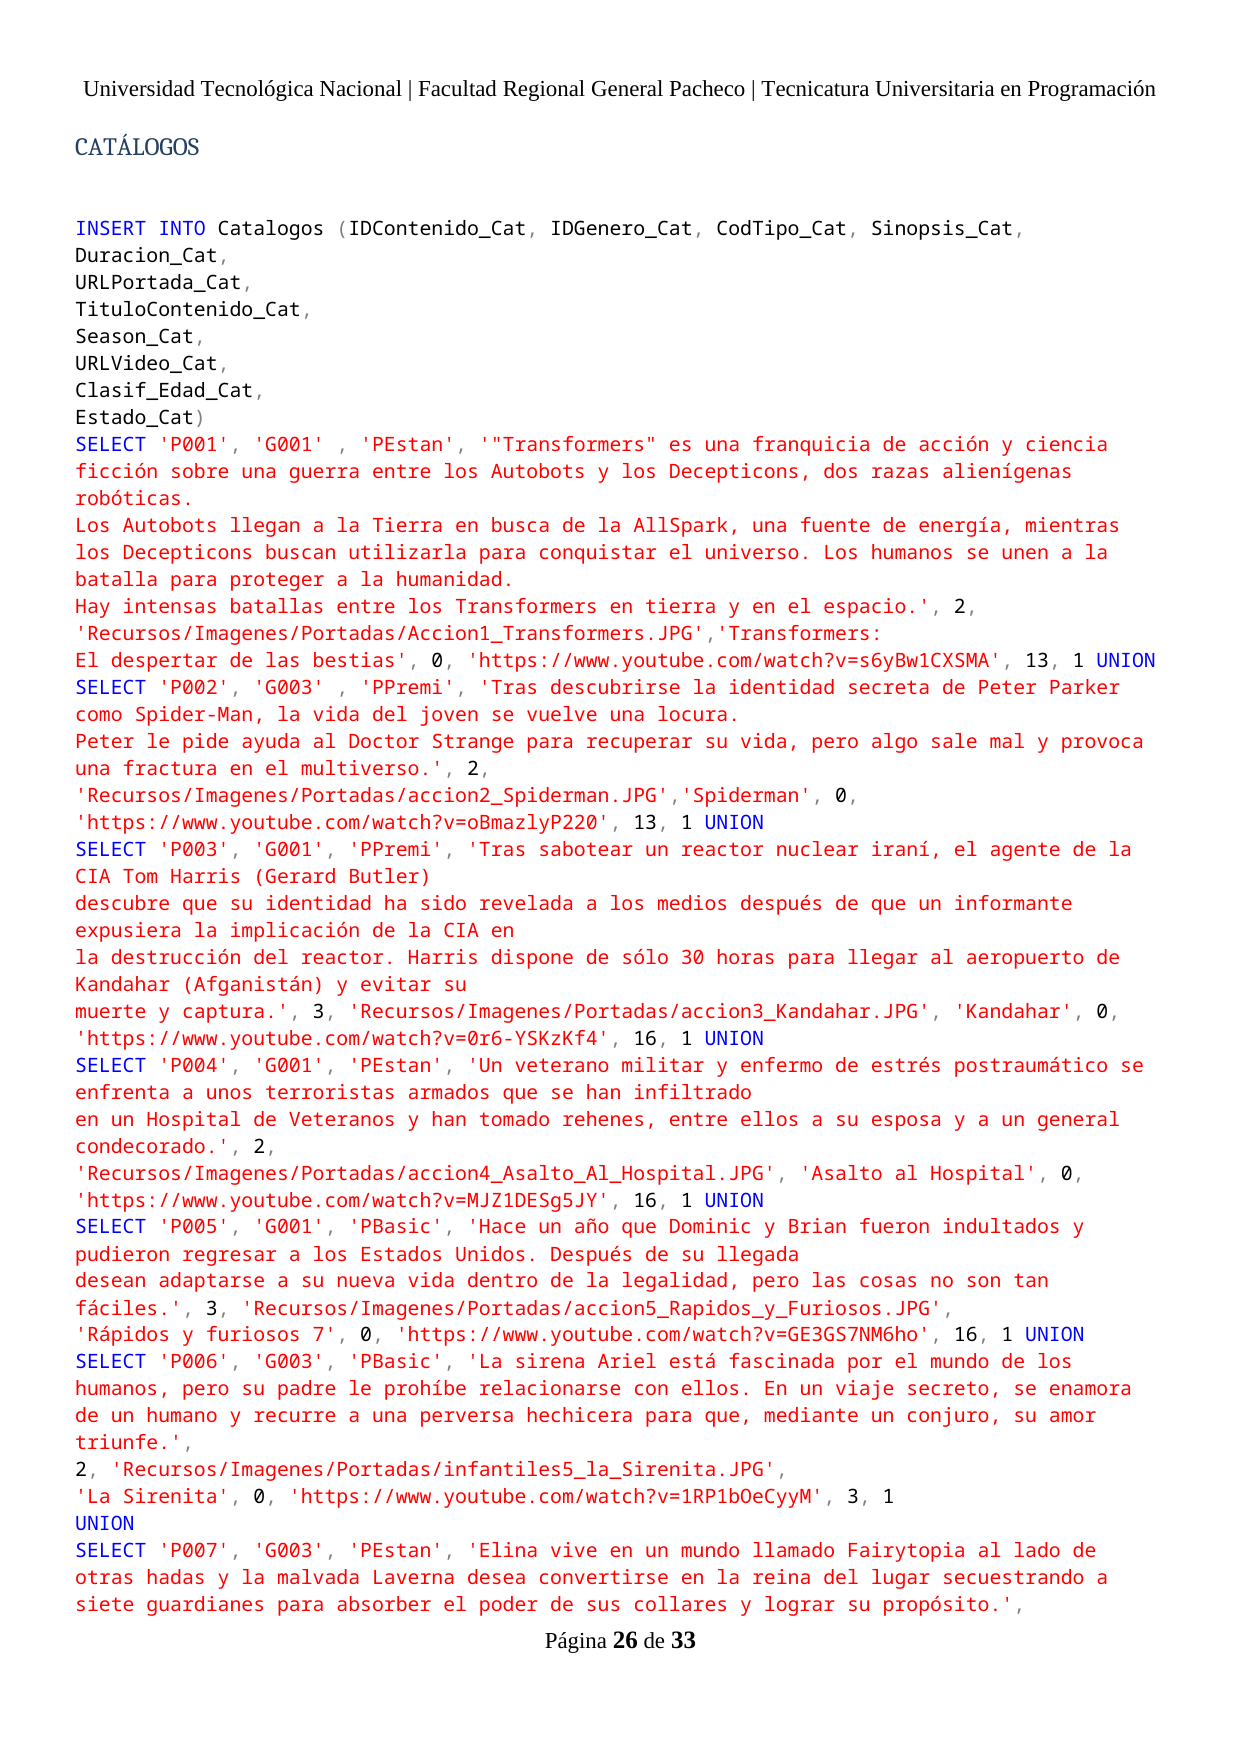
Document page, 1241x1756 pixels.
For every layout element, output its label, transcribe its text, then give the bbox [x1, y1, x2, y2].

text SELECT 'P004', 'G001', 'PEstan', 'Un veterano militar y enfermo de estrés postraumático se enfrenta a unos terroristas armados que se han infiltrado [75, 1051, 1165, 1105]
text Clasif_Edad_Cat, [75, 376, 1165, 403]
text El despertar de las bestias', 0, 'https://www.youtube.com/watch?v=s6yBw1CXSMA', 13, 1 UNION [75, 646, 1165, 673]
text SELECT 'P007', 'G003', 'PEstan', 'Elina vive en un mundo llamado Fairytopia al lado de otras hadas y la malvada Laverna desea convertirse en la reina del lugar secuestrando a siete guardianes para absorber el poder de sus collares y lograr su propósito.', [75, 1537, 1165, 1617]
text SELECT 'P001', 'G001' , 'PEstan', '"Transformers" es una franquicia de acción y ciencia ficción sobre una guerra entre los Autobots y los Decepticons, dos razas alienígenas robóticas. [75, 430, 1165, 511]
text 'Rápidos y furiosos 7', 0, 'https://www.youtube.com/watch?v=GE3GS7NM6ho', 16, 1 UNION [75, 1321, 1165, 1348]
text Peter le pide ayuda al Doctor Strange para recuperar su vida, pero algo sale mal y provoca una fractura en el multiverso.', 2, [75, 727, 1165, 781]
text SELECT 'P006', 'G003', 'PBasic', 'La sirena Ariel está fascinada por el mundo de los humanos, pero su padre le prohíbe relacionarse con ellos. En un viaje secreto, se enamora de un humano y recurre a una perversa hechicera para que, mediante un conjuro, su amor triunfe.', [75, 1348, 1165, 1456]
text Los Autobots llegan a la Tierra en busca de la AllSpark, una fuente de energía, mientras los Decepticons buscan utilizarla para conquistar el universo. Los humanos se unen a la batalla para proteger a la humanidad. [75, 511, 1165, 592]
text SELECT 'P005', 'G001', 'PBasic', 'Hace un año que Dominic y Brian fueron indultados y pudieron regresar a los Estados Unidos. Después de su llegada [75, 1213, 1165, 1267]
text URLVideo_Cat, [75, 349, 1165, 376]
text SELECT 'P003', 'G001', 'PPremi', 'Tras sabotear un reactor nuclear iraní, el agente de la CIA Tom Harris (Gerard Butler) [75, 835, 1165, 889]
text 'Recursos/Imagenes/Portadas/accion2_Spiderman.JPG','Spiderman', 0, 'https://www.youtube.com/watch?v=oBmazlyP220', 13, 1 UNION [75, 781, 1165, 835]
text muerte y captura.', 3, 'Recursos/Imagenes/Portadas/accion3_Kandahar.JPG', 'Kandahar', 0, 'https://www.youtube.com/watch?v=0r6-YSKzKf4', 16, 1 UNION [75, 997, 1165, 1051]
text URLPortada_Cat, [75, 268, 1165, 296]
text Hay intensas batallas entre los Transformers en tierra y en el espacio.', 2, 'Recursos/Imagenes/Portadas/Accion1_Transformers.JPG','Transformers: [75, 592, 1165, 646]
text 'Recursos/Imagenes/Portadas/accion4_Asalto_Al_Hospital.JPG', 'Asalto al Hospital', 0, 'https://www.youtube.com/watch?v=MJZ1DESg5JY', 16, 1 UNION [75, 1159, 1165, 1213]
text en un Hospital de Veteranos y han tomado rehenes, entre ellos a su esposa y a un general condecorado.', 2, [75, 1105, 1165, 1159]
text UNION [75, 1509, 1165, 1537]
text 2, 'Recursos/Imagenes/Portadas/infantiles5_la_Sirenita.JPG', [75, 1456, 1165, 1483]
text la destrucción del reactor. Harris dispone de sólo 30 horas para llegar al aeropuerto de Kandahar (Afganistán) y evitar su [75, 943, 1165, 997]
subtitle CATÁLOGOS [75, 132, 1165, 161]
text Season_Cat, [75, 322, 1165, 349]
text TituloContenido_Cat, [75, 296, 1165, 322]
text Estado_Cat) [75, 403, 1165, 430]
text desean adaptarse a su nueva vida dentro de la legalidad, pero las cosas no son tan fáciles.', 3, 'Recursos/Imagenes/Portadas/accion5_Rapidos_y_Furiosos.JPG', [75, 1267, 1165, 1321]
text Duracion_Cat, [75, 242, 1165, 268]
text SELECT 'P002', 'G003' , 'PPremi', 'Tras descubrirse la identidad secreta de Peter Parker como Spider-Man, la vida del joven se vuelve una locura. [75, 673, 1165, 727]
text INSERT INTO Catalogos (IDContenido_Cat, IDGenero_Cat, CodTipo_Cat, Sinopsis_Cat, [75, 214, 1165, 242]
text 'La Sirenita', 0, 'https://www.youtube.com/watch?v=1RP1bOeCyyM', 3, 1 [75, 1483, 1165, 1509]
text descubre que su identidad ha sido revelada a los medios después de que un informante expusiera la implicación de la CIA en [75, 889, 1165, 943]
